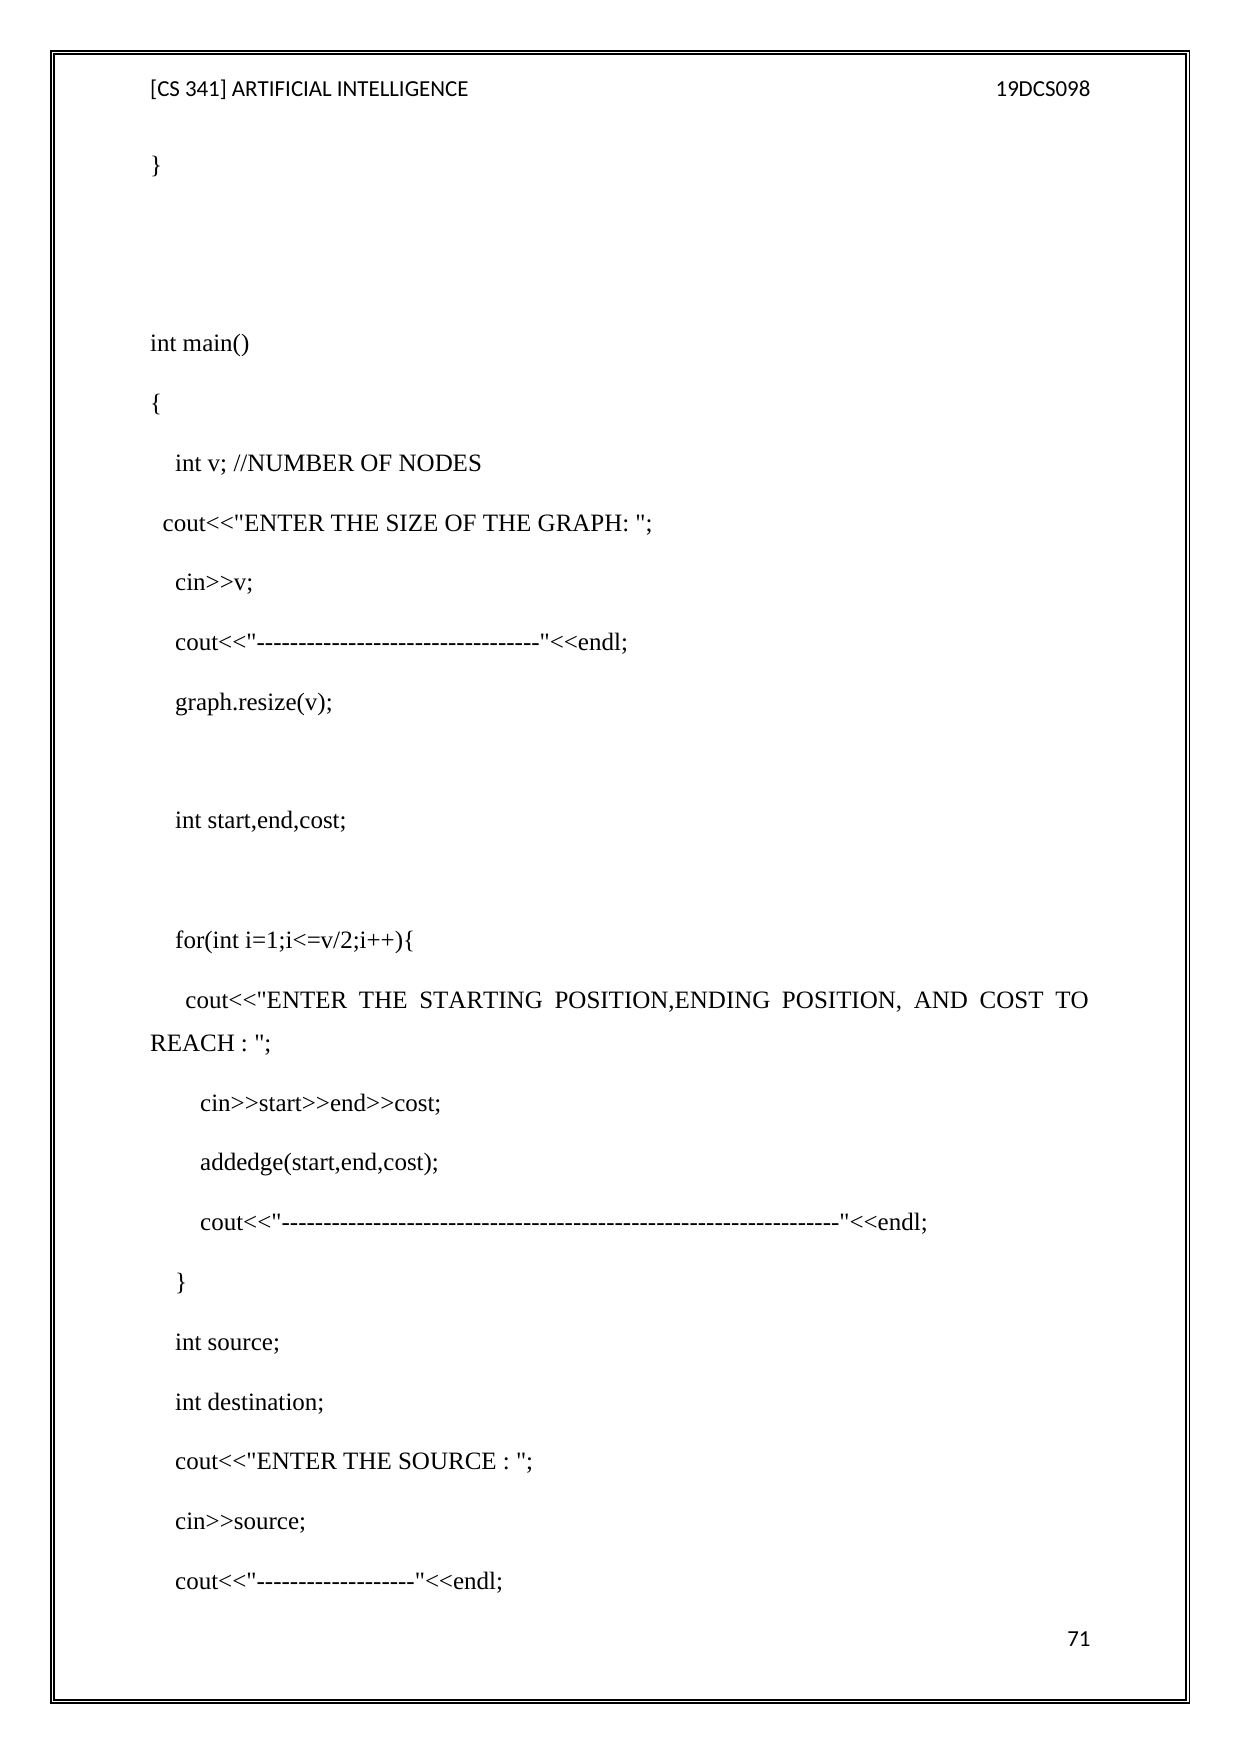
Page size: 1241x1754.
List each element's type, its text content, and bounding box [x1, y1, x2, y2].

text int source; [150, 1327, 1090, 1356]
text graph.resize(v); [150, 687, 1090, 716]
text int main() [150, 328, 1090, 357]
text { [150, 388, 1090, 417]
text cin>>start>>end>>cost; [150, 1088, 1090, 1116]
text cout<<"ENTER THE SOURCE : "; [150, 1446, 1090, 1475]
text cout<<"ENTER THE STARTING POSITION,ENDING POSITION, AND COST TO REACH : "; [150, 985, 1090, 1057]
text cout<<"----------------------------------"<<endl; [150, 627, 1090, 656]
text } [150, 1267, 1090, 1296]
text int start,end,cost; [150, 805, 1090, 834]
text for(int i=1;i<=v/2;i++){ [150, 925, 1090, 954]
text cin>>v; [150, 567, 1090, 596]
text addedge(start,end,cost); [150, 1147, 1090, 1176]
text int destination; [150, 1387, 1090, 1415]
text cout<<"-------------------------------------------------------------------"<<endl; [150, 1207, 1090, 1236]
text int v; //NUMBER OF NODES [150, 448, 1090, 477]
text cout<<"-------------------"<<endl; [150, 1566, 1090, 1595]
text cin>>source; [150, 1506, 1090, 1535]
text cout<<"ENTER THE SIZE OF THE GRAPH: "; [150, 508, 1090, 536]
text } [150, 150, 1090, 179]
